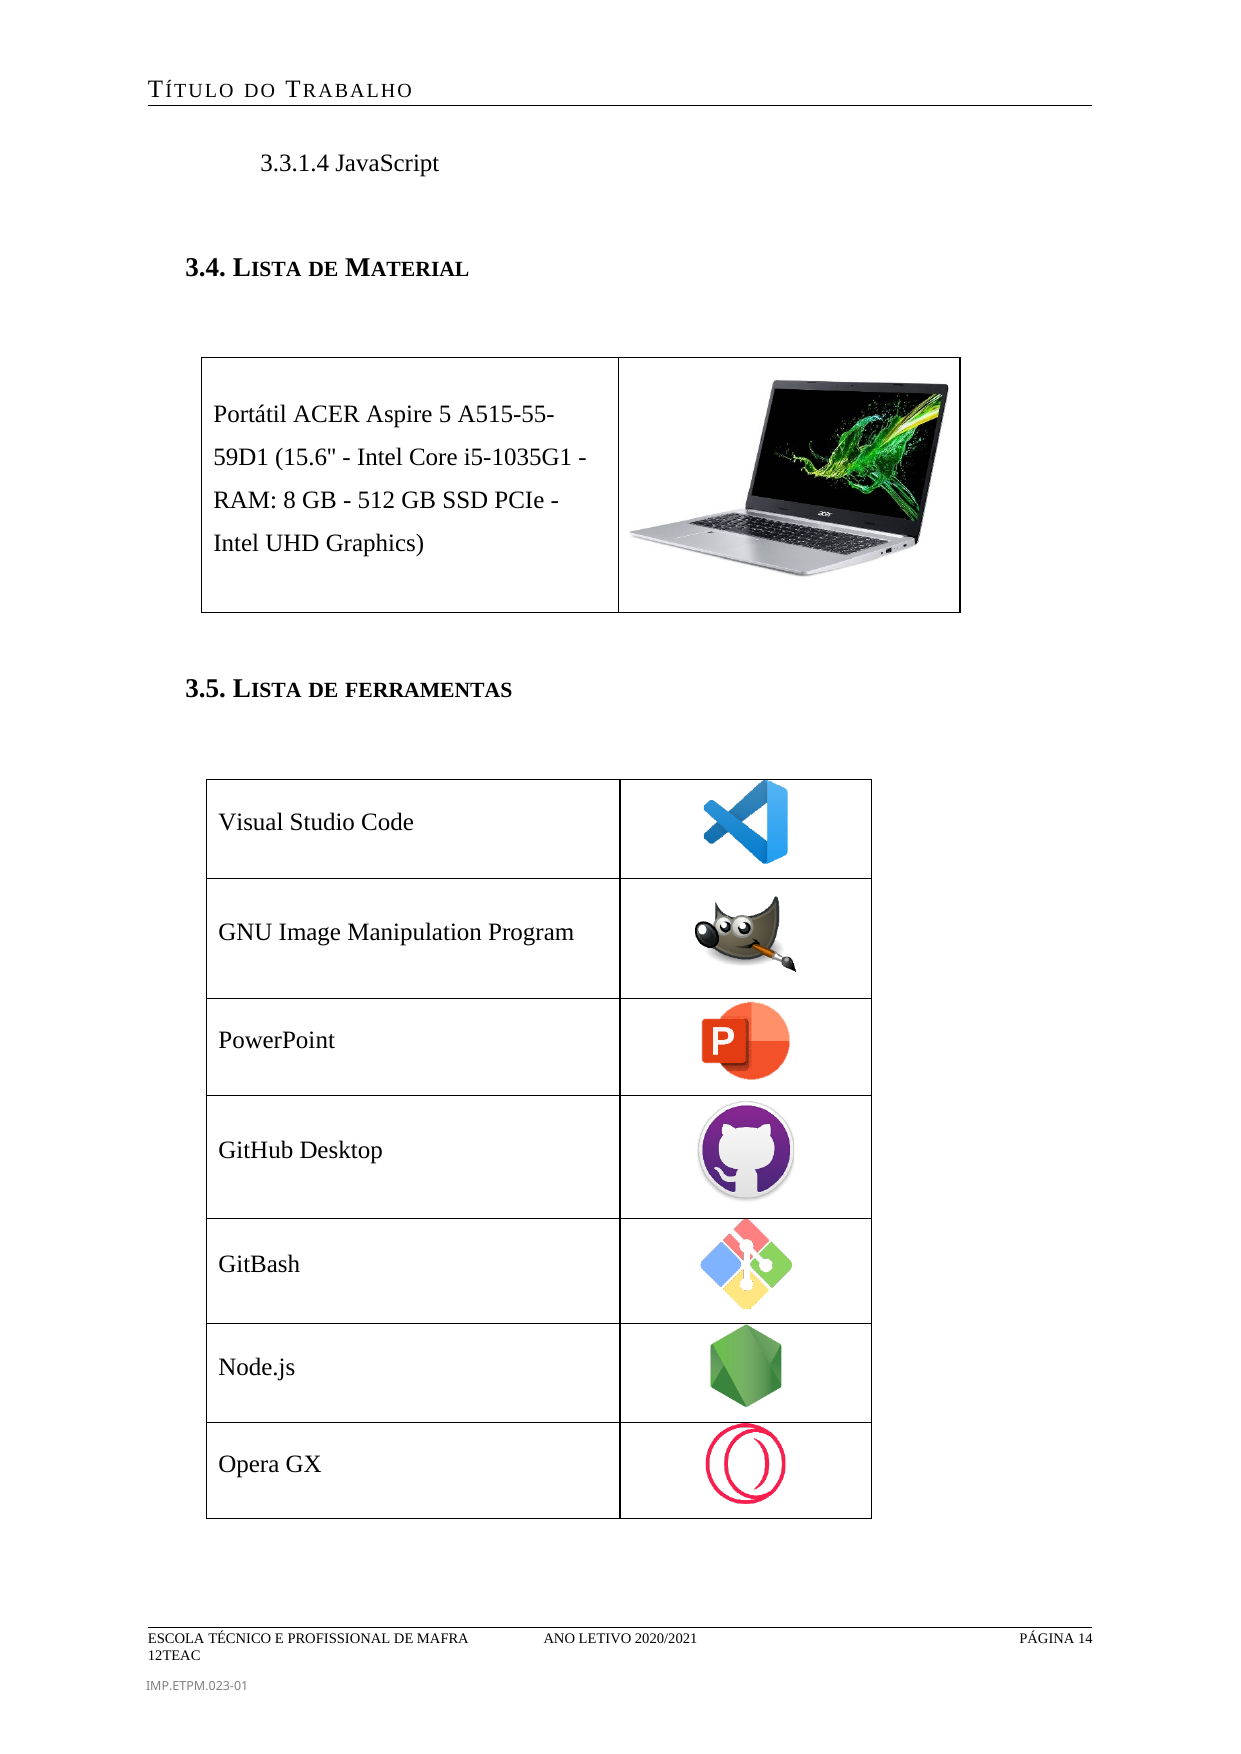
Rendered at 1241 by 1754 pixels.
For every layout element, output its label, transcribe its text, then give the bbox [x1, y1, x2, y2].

table_cell [621, 879, 871, 998]
picture [699, 1218, 793, 1309]
table_cell GitHub Desktop [207, 1096, 619, 1218]
picture [705, 1423, 786, 1504]
table_header [619, 358, 959, 612]
table_cell Opera GX [207, 1423, 619, 1517]
subtitle JavaScript [260, 148, 1092, 176]
table_header [621, 780, 871, 878]
picture [693, 879, 799, 984]
picture [701, 999, 791, 1081]
picture [703, 780, 788, 864]
table_cell PowerPoint [207, 999, 619, 1095]
table_header Visual Studio Code [207, 780, 619, 878]
table_cell [621, 1423, 871, 1517]
subtitle Lista de ferramentas [185, 672, 1092, 704]
table_cell GNU Image Manipulation Program [207, 879, 619, 998]
table_cell [621, 1324, 871, 1422]
picture [696, 1096, 795, 1204]
picture [629, 358, 949, 598]
table_cell [621, 999, 871, 1095]
table_cell GitBash [207, 1219, 619, 1323]
subtitle Lista de Material [185, 251, 1092, 282]
table_header Portátil ACER Aspire 5 A515-55-59D1 (15.6'' - Intel Core i5-1035G1 - RAM: 8 GB - 512 GB SSD PCIe - Intel UHD Graphics) [202, 358, 618, 612]
table_cell [621, 1219, 871, 1323]
table_cell [621, 1096, 871, 1218]
table_cell Node.js [207, 1324, 619, 1422]
picture [710, 1324, 782, 1408]
